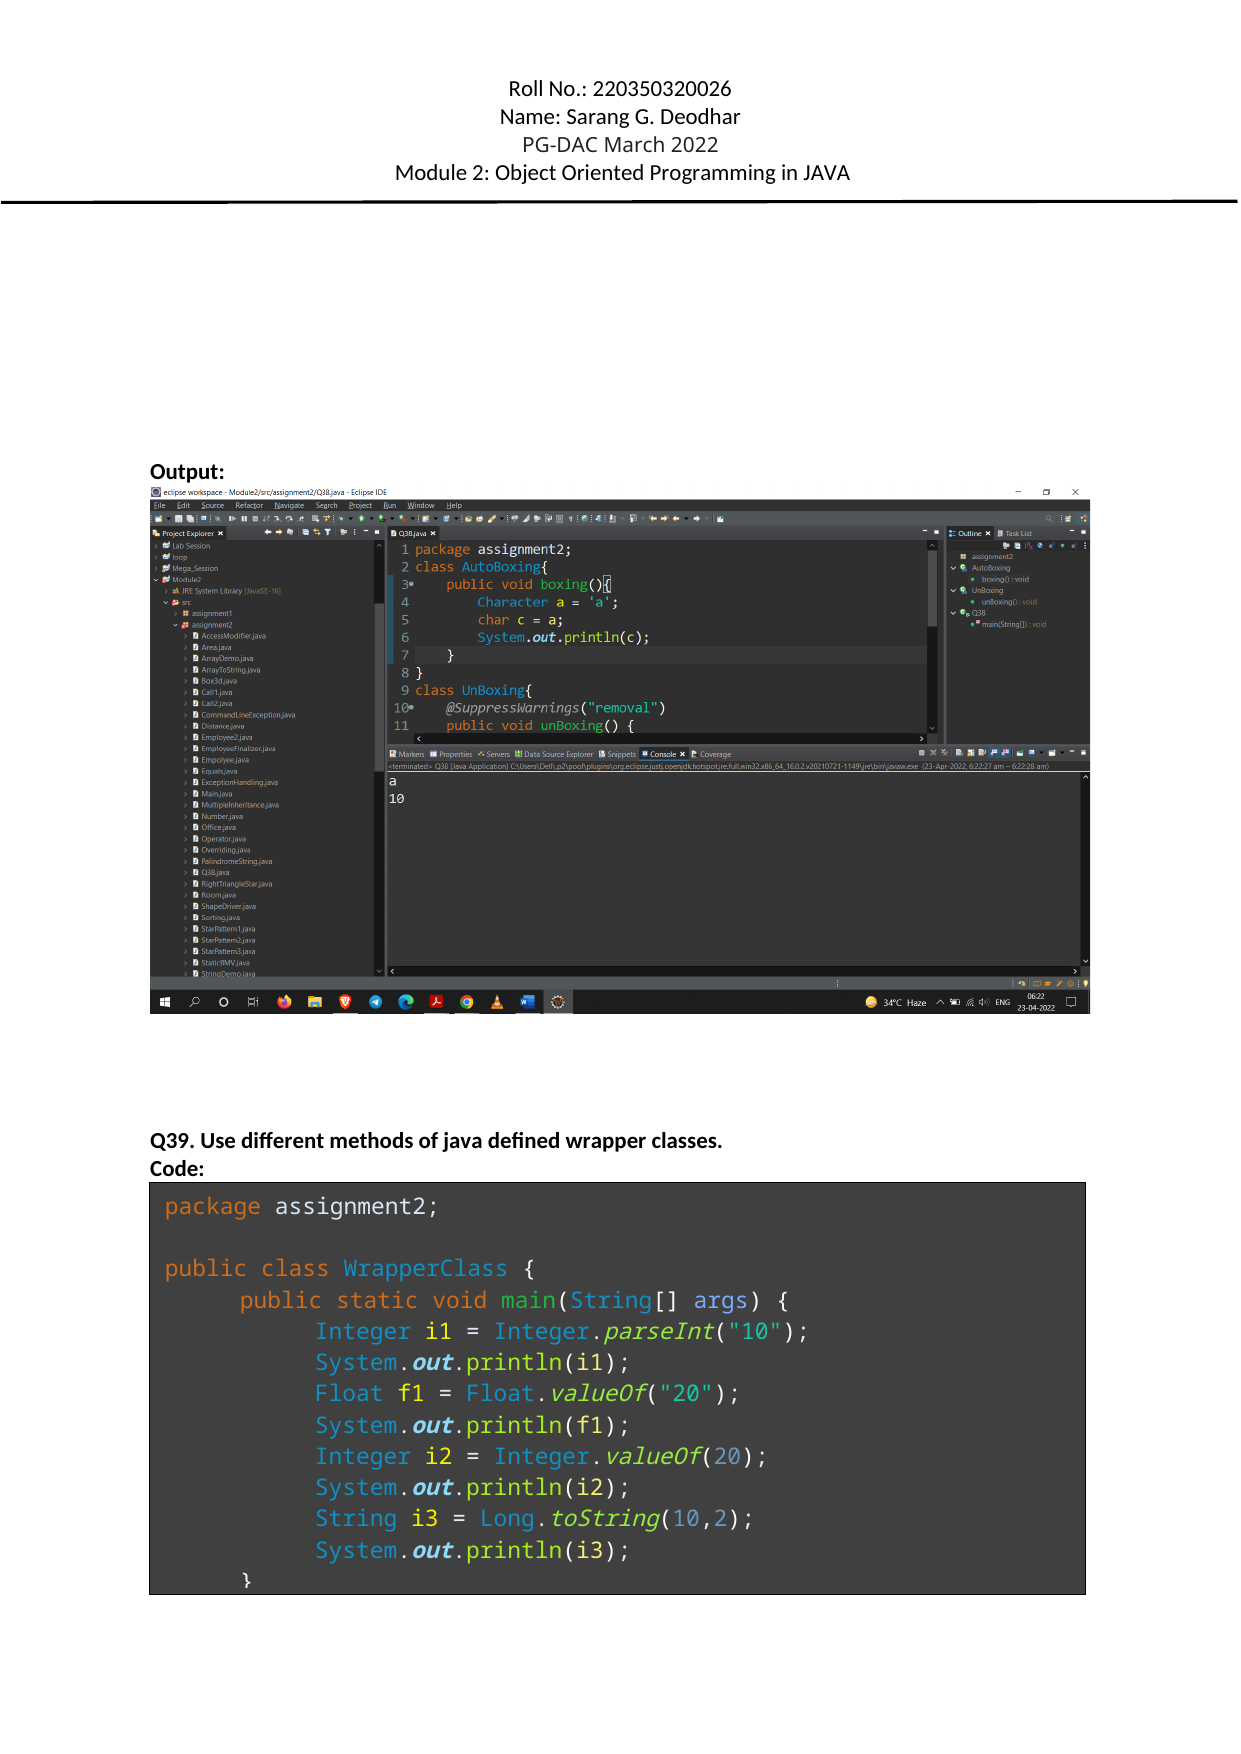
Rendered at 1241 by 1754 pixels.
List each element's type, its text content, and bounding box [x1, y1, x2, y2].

text Output: [150, 457, 1090, 485]
text Code: [150, 1154, 1090, 1182]
picture [150, 485, 1091, 1014]
text Q39. Use different methods of java defined wrapper classes. [150, 1126, 1090, 1154]
